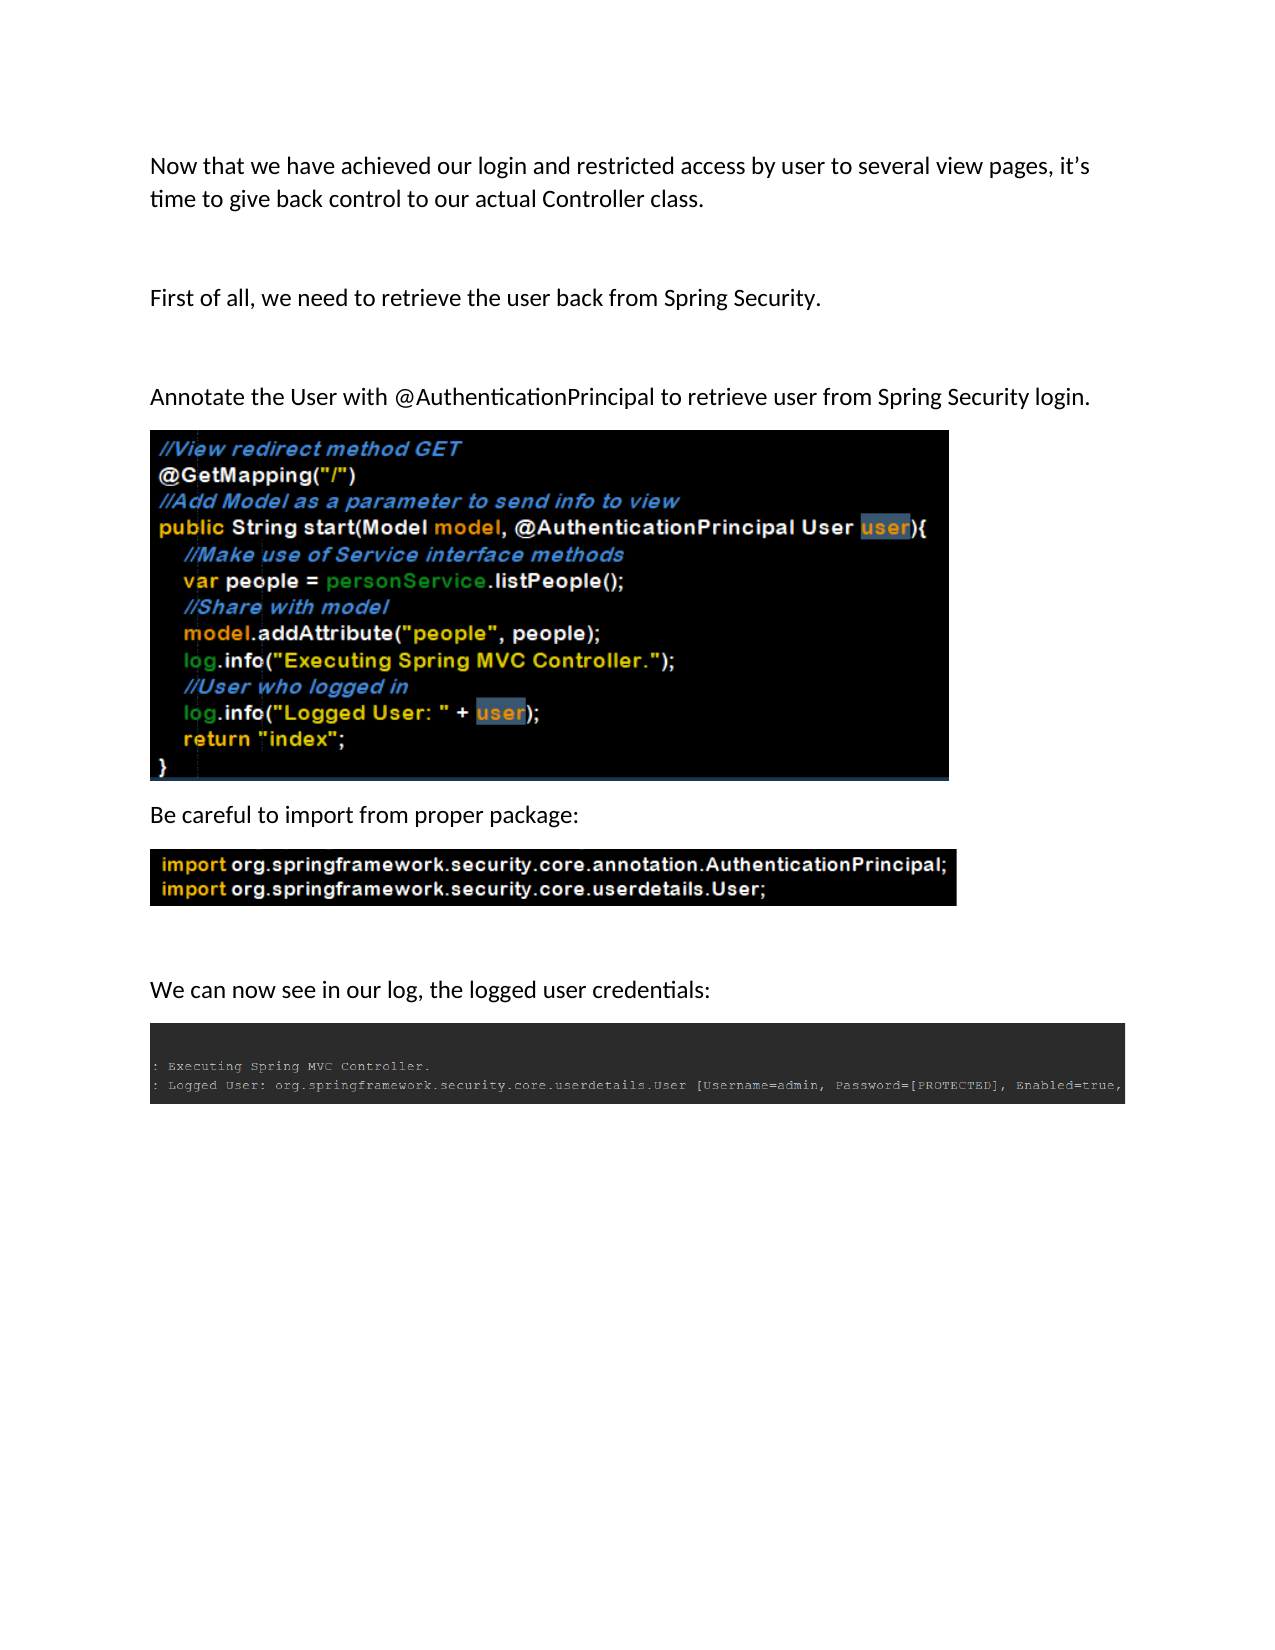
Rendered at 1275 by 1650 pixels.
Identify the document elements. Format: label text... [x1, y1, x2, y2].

text Annotate the User with @AuthenticationPrincipal to retrieve user from Spring Security login. [150, 381, 1125, 412]
text Be careful to import from proper package: [150, 799, 1125, 830]
picture [150, 430, 949, 781]
picture [150, 1023, 1125, 1104]
picture [150, 849, 957, 906]
text Now that we have achieved our login and restricted access by user to several view pages, it’s time to give back control to our actual Controller class. [150, 150, 1125, 213]
text First of all, we need to retrieve the user back from Spring Security. [150, 282, 1125, 313]
text We can now see in our log, the logged user credentials: [150, 974, 1125, 1004]
